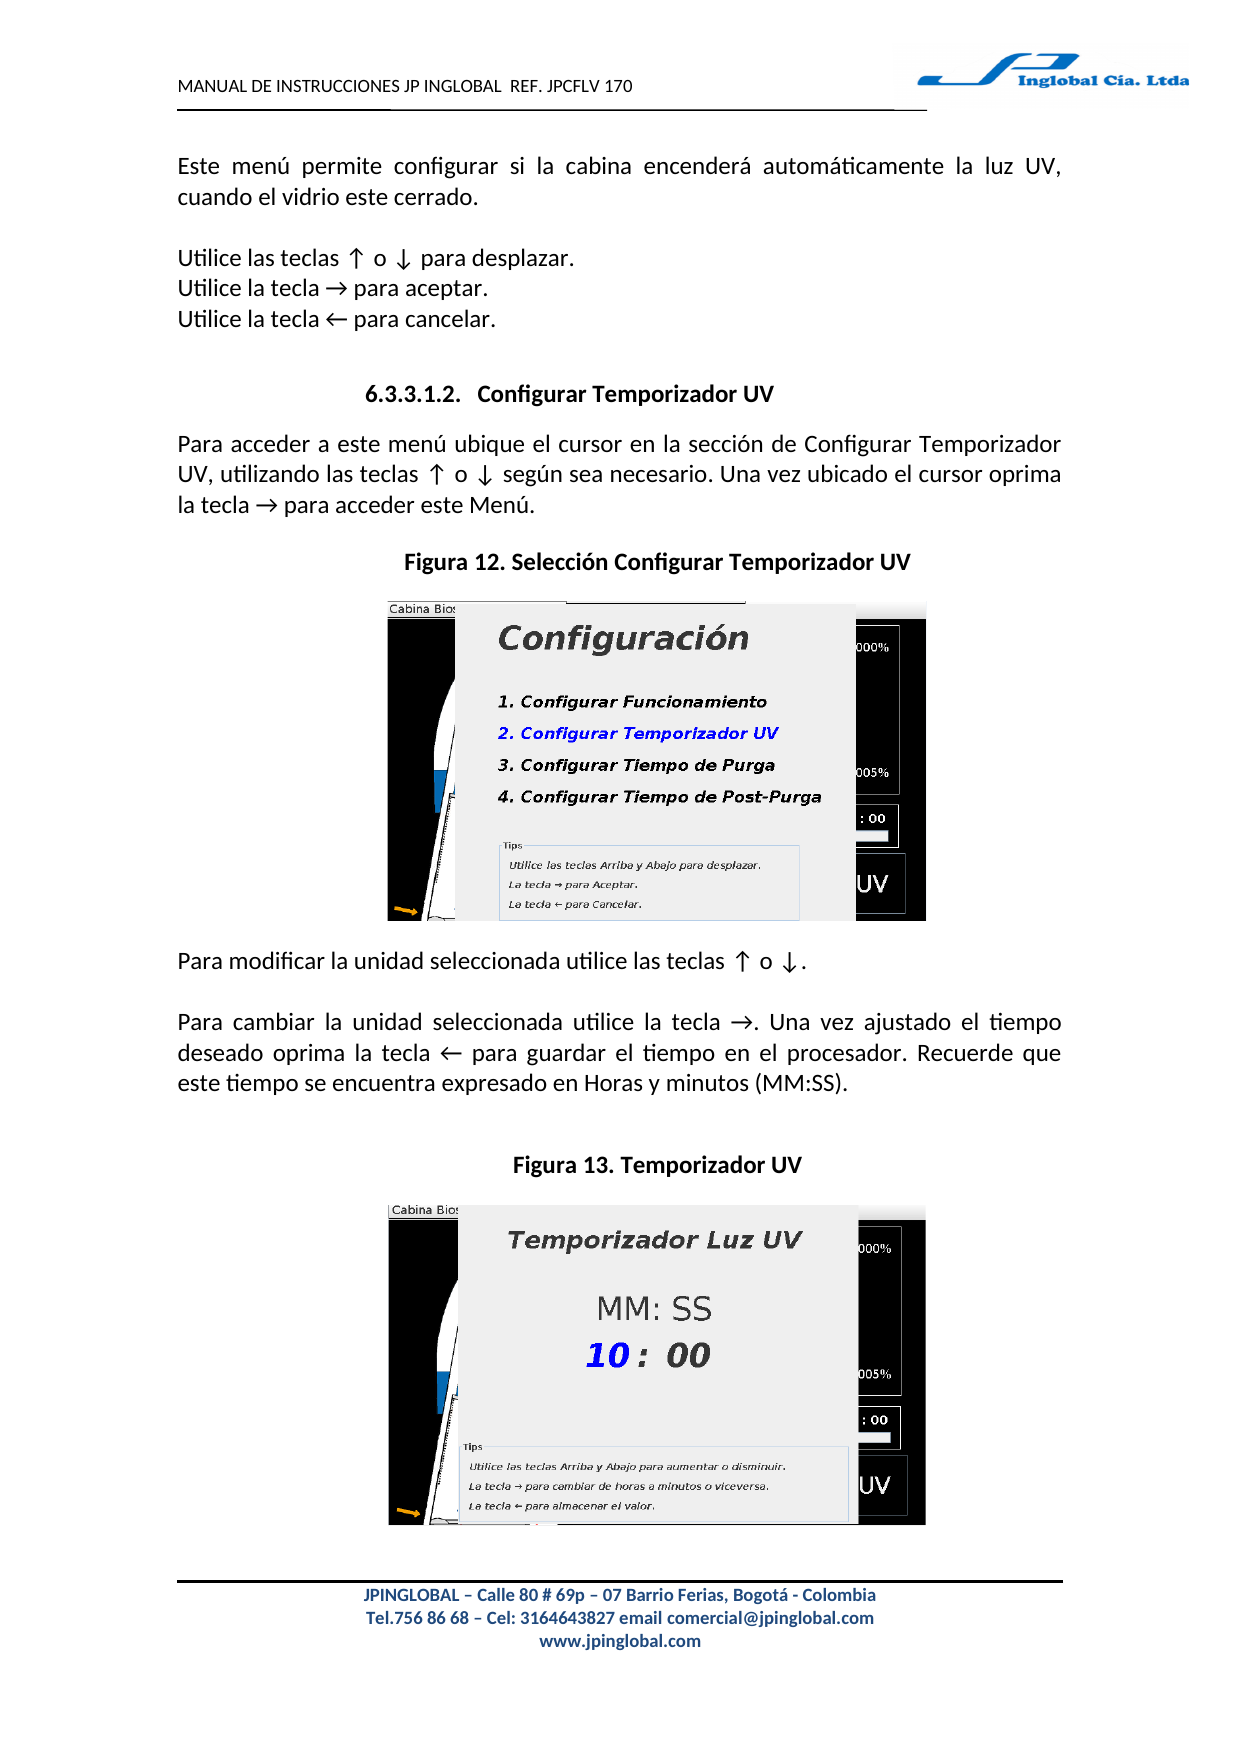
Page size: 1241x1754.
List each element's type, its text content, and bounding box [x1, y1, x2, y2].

text Para acceder a este menú ubique el cursor en la sección de Configurar Temporizador UV, utilizando las teclas ↑ o ↓ según sea necesario. Una vez ubicado el cursor oprima la tecla → para acceder este Menú. [177, 428, 1063, 519]
list Configurar Temporizador UV [365, 378, 1063, 409]
text Utilice la tecla → para aceptar. [177, 272, 1063, 303]
text Para cambiar la unidad seleccionada utilice la tecla →. Una vez ajustado el tiempo deseado oprima la tecla ← para guardar el tiempo en el procesador. Recuerde que este tiempo se encuentra expresado en Horas y minutos (MM:SS). [177, 1006, 1063, 1098]
picture [387, 601, 927, 921]
text Para modificar la unidad seleccionada utilice las teclas ↑ o ↓. [177, 945, 1063, 976]
text Utilice las teclas ↑ o ↓ para desplazar. [177, 242, 1063, 272]
text Este menú permite configurar si la cabina encenderá automáticamente la luz UV, cuando el vidrio este cerrado. [177, 150, 1063, 211]
list Figura 12. Selección Configurar Temporizador UV [252, 546, 1063, 576]
list Figura 13. Temporizador UV [252, 1149, 1063, 1179]
picture [388, 1205, 926, 1526]
text Utilice la tecla ← para cancelar. [177, 303, 1063, 333]
